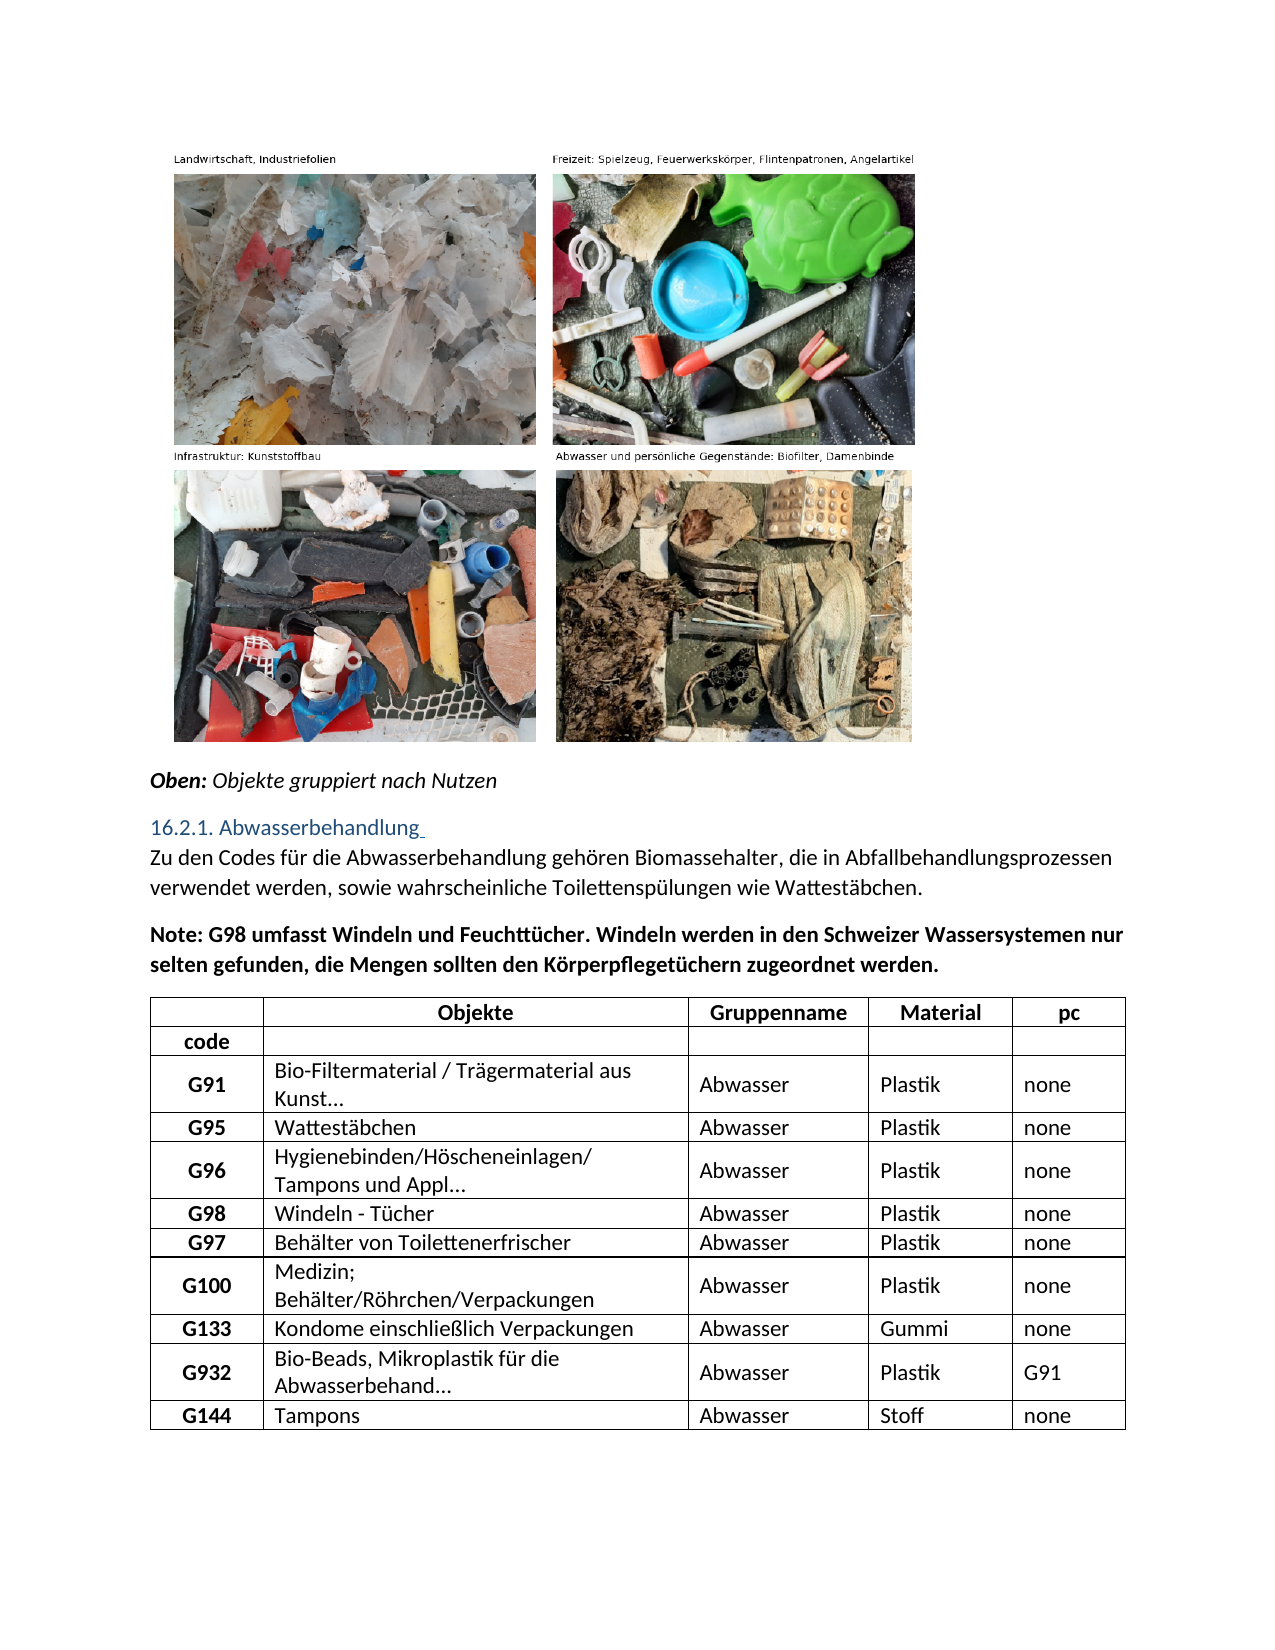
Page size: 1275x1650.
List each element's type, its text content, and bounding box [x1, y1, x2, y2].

table_cell G91 [151, 1056, 263, 1112]
table_cell G133 [151, 1315, 263, 1343]
table_cell Plastik [869, 1199, 1012, 1227]
table_cell none [1013, 1401, 1125, 1429]
table_cell Windeln - Tücher [264, 1199, 688, 1227]
table_cell Abwasser [689, 1344, 868, 1400]
table_cell Bio-Filtermaterial / Trägermaterial aus Kunst... [264, 1056, 688, 1112]
table_header Objekte [264, 998, 688, 1026]
table_cell Bio-Beads, Mikroplastik für die Abwasserbehand... [264, 1344, 688, 1400]
table_cell Abwasser [689, 1142, 868, 1198]
table_cell Kondome einschließlich Verpackungen [264, 1315, 688, 1343]
table_cell none [1013, 1315, 1125, 1343]
table_cell none [1013, 1056, 1125, 1112]
table_cell Medizin; Behälter/Röhrchen/Verpackungen [264, 1258, 688, 1313]
table_cell none [1013, 1199, 1125, 1227]
table_cell code [151, 1027, 263, 1055]
text Zu den Codes für die Abwasserbehandlung gehören Biomassehalter, die in Abfallbehandlungsprozessen verwendet werden, sowie wahrscheinliche Toilettenspülungen wie Wattestäbchen. [150, 843, 1125, 901]
table_cell Plastik [869, 1258, 1012, 1313]
table_header pc [1013, 998, 1125, 1026]
table_cell Abwasser [689, 1229, 868, 1256]
table_cell none [1013, 1258, 1125, 1313]
table_cell G95 [151, 1113, 263, 1141]
table_cell Wattestäbchen [264, 1113, 688, 1141]
text Note: G98 umfasst Windeln und Feuchttücher. Windeln werden in den Schweizer Wassersystemen nur selten gefunden, die Mengen sollten den Körperpflegetüchern zugeordnet werden. [150, 920, 1125, 978]
table_cell Behälter von Toilettenerfrischer [264, 1229, 688, 1256]
table_cell none [1013, 1113, 1125, 1141]
table_cell none [1013, 1142, 1125, 1198]
table_cell Abwasser [689, 1056, 868, 1112]
table_cell Plastik [869, 1229, 1012, 1256]
table_header Gruppenname [689, 998, 868, 1026]
text Oben: Objekte gruppiert nach Nutzen [150, 766, 1125, 794]
table_cell Stoff [869, 1401, 1012, 1429]
table_cell Abwasser [689, 1401, 868, 1429]
table_cell [1013, 1027, 1125, 1055]
table_cell G932 [151, 1344, 263, 1400]
table_cell Abwasser [689, 1258, 868, 1313]
table_cell [264, 1027, 688, 1055]
table_cell Abwasser [689, 1199, 868, 1227]
table_cell Plastik [869, 1056, 1012, 1112]
table_cell Abwasser [689, 1113, 868, 1141]
table_cell [869, 1027, 1012, 1055]
table_cell Plastik [869, 1113, 1012, 1141]
table_cell Hygienebinden/Höscheneinlagen/Tampons und Appl... [264, 1142, 688, 1198]
table_cell Abwasser [689, 1315, 868, 1343]
table_cell [689, 1027, 868, 1055]
table_cell Plastik [869, 1344, 1012, 1400]
table_cell Gummi [869, 1315, 1012, 1343]
table_cell G97 [151, 1229, 263, 1256]
subtitle 16.2.1. Abwasserbehandlung [150, 813, 1125, 841]
table_header Material [869, 998, 1012, 1026]
table_cell Tampons [264, 1401, 688, 1429]
table_cell G98 [151, 1199, 263, 1227]
table_cell G91 [1013, 1344, 1125, 1400]
table_cell G100 [151, 1258, 263, 1313]
table_cell none [1013, 1229, 1125, 1256]
table_header [151, 998, 263, 1026]
table_cell G96 [151, 1142, 263, 1198]
table_cell Plastik [869, 1142, 1012, 1198]
table_cell G144 [151, 1401, 263, 1429]
